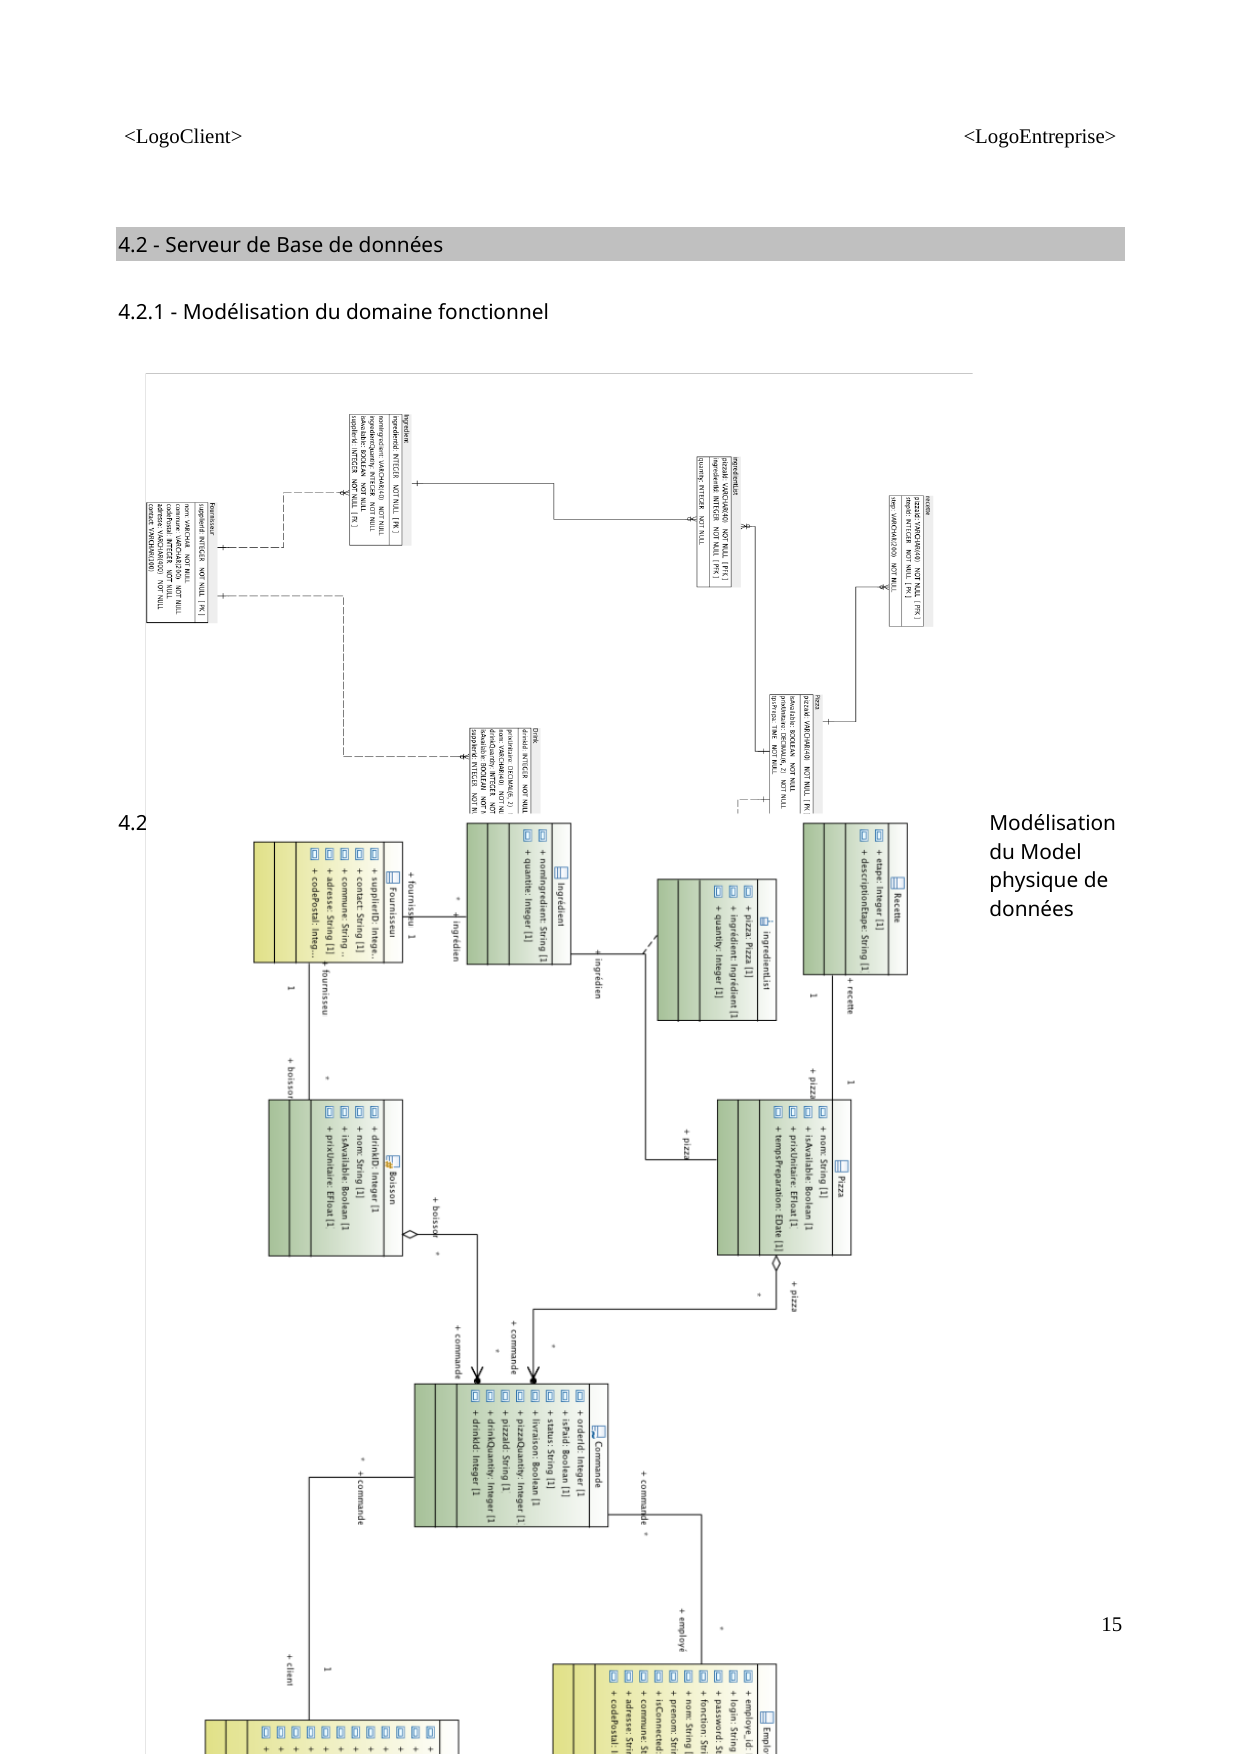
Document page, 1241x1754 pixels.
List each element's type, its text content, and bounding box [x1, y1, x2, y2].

subtitle Serveur de Base de données [117, 228, 1124, 260]
subtitle Modélisation du Model physique de données [118, 808, 145, 922]
subtitle Modélisation du Model physique de données [973, 808, 1122, 922]
picture [196, 815, 954, 1754]
subtitle Modélisation du domaine fonctionnel [118, 297, 1122, 326]
